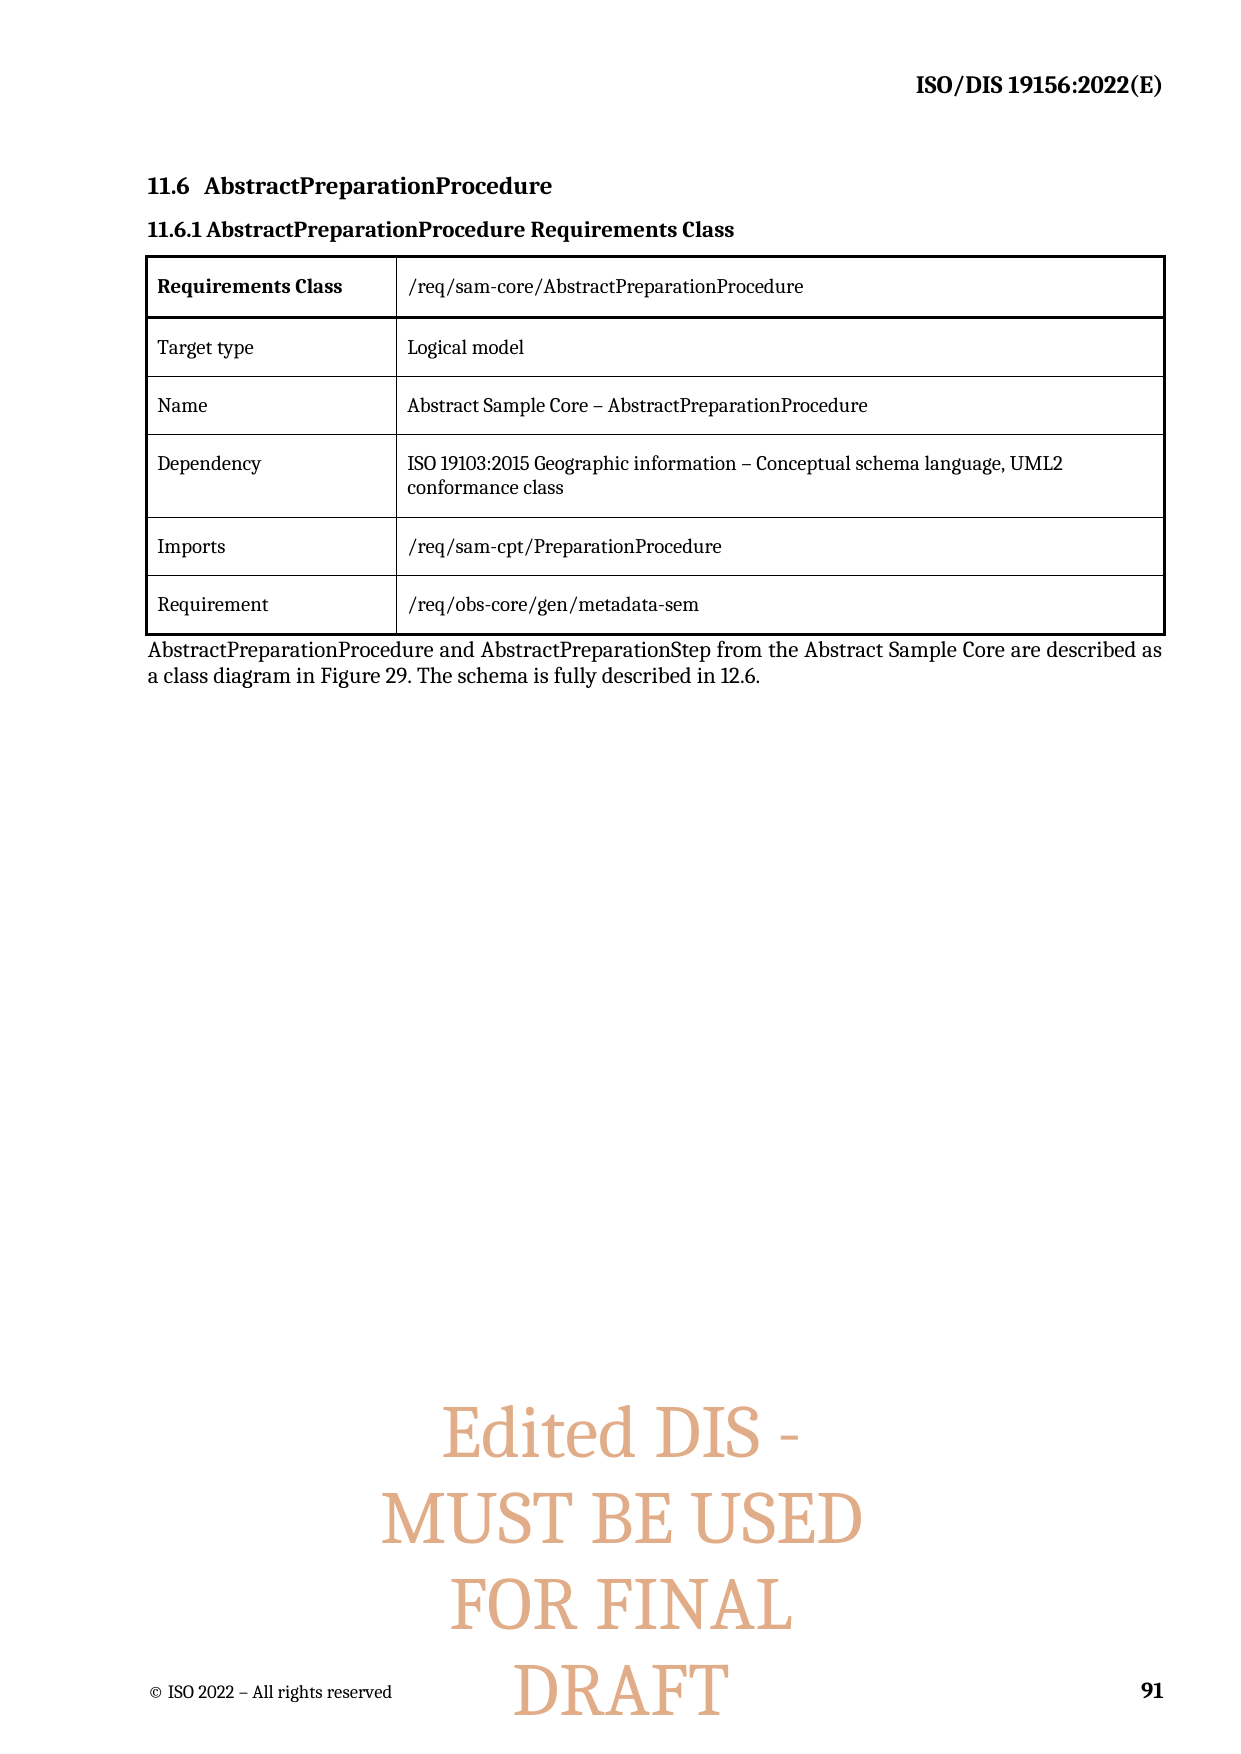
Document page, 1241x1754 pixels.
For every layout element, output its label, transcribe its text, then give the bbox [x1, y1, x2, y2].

subtitle AbstractPreparationProcedure Requirements Class [148, 219, 1163, 243]
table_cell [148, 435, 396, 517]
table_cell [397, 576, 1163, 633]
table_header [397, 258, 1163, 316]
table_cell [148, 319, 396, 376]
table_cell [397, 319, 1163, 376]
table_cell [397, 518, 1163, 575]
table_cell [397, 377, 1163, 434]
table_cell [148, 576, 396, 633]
subtitle AbstractPreparationProcedure [148, 174, 1163, 200]
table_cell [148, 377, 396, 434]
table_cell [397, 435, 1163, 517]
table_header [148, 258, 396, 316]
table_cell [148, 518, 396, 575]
